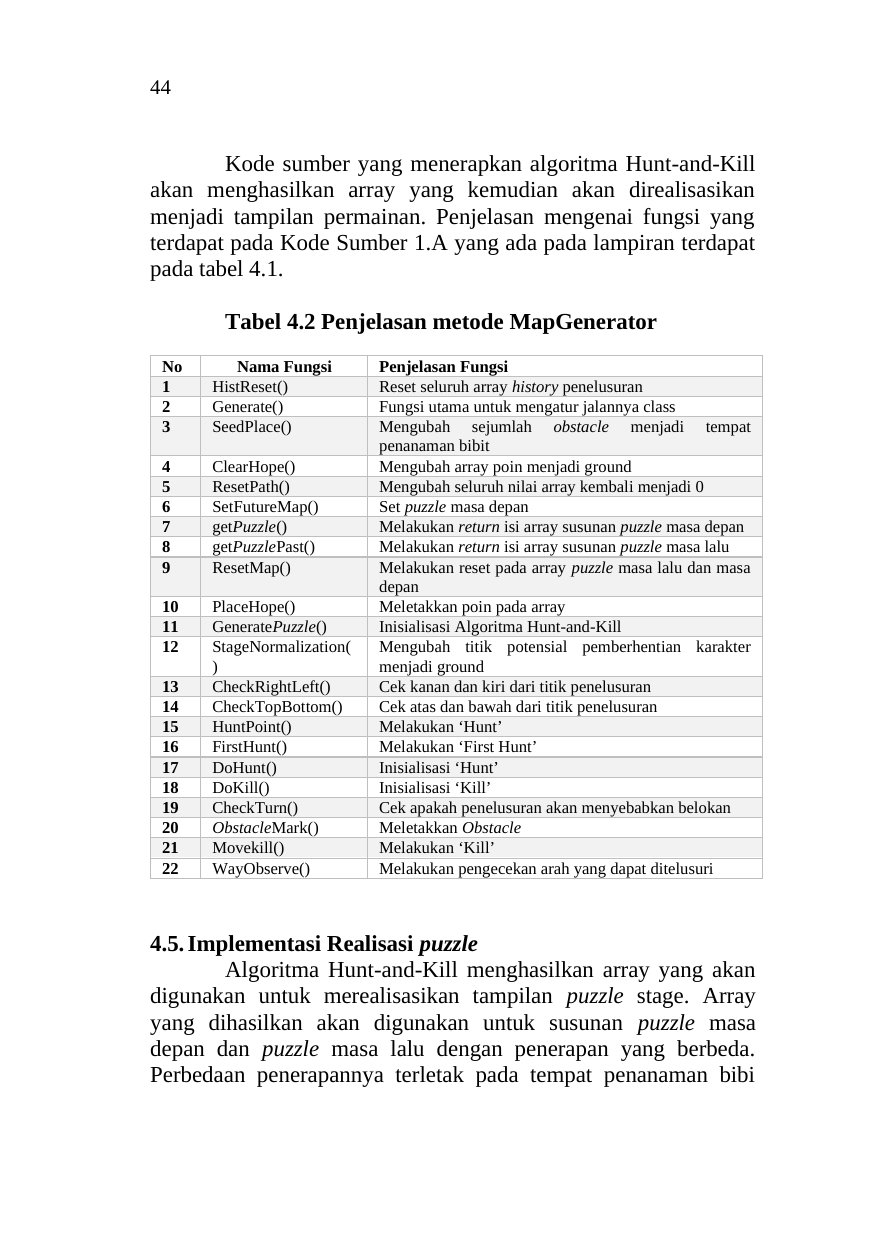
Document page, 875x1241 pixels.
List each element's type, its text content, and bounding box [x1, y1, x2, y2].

table_cell Mengubah seluruh nilai array kembali menjadi 0 [368, 477, 762, 496]
table_cell Cek kanan dan kiri dari titik penelusuran [368, 677, 762, 696]
table_header Nama Fungsi [201, 356, 367, 376]
table_cell Melakukan pengecekan arah yang dapat ditelusuri [368, 859, 762, 878]
table_cell Mengubah titik potensial pemberhentian karakter menjadi ground [368, 637, 762, 676]
table_header No [151, 356, 200, 376]
table_cell 22 [151, 859, 200, 878]
table_cell 3 [151, 417, 200, 455]
table_cell FirstHunt() [201, 737, 367, 756]
table_cell 17 [151, 758, 200, 777]
table_cell 1 [151, 377, 200, 396]
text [150, 956, 756, 1088]
table_cell Inisialisasi ‘Hunt’ [368, 758, 762, 777]
table_cell 10 [151, 597, 200, 616]
table_cell Inisialisasi Algoritma Hunt-and-Kill [368, 617, 762, 636]
table_cell 6 [151, 497, 200, 516]
table_cell 12 [151, 637, 200, 676]
text Kode sumber yang menerapkan algoritma Hunt-and-Kill akan menghasilkan array yang kemudian akan direalisasikan menjadi tampilan permainan. Penjelasan mengenai fungsi yang terdapat pada Kode Sumber 1.A yang ada pada lampiran terdapat pada tabel 4.1. [150, 150, 756, 282]
table_cell Inisialisasi ‘Kill’ [368, 778, 762, 797]
table_cell HistReset() [201, 377, 367, 396]
table_cell 15 [151, 717, 200, 736]
table_cell Mengubah array poin menjadi ground [368, 456, 762, 476]
table_cell ClearHope() [201, 456, 367, 476]
table_cell 19 [151, 798, 200, 817]
table_cell Melakukan return isi array susunan puzzle masa depan [368, 517, 762, 536]
table_cell ResetPath() [201, 477, 367, 496]
table_cell Cek atas dan bawah dari titik penelusuran [368, 697, 762, 716]
table_cell 7 [151, 517, 200, 536]
table_cell 2 [151, 397, 200, 416]
table_cell DoHunt() [201, 758, 367, 777]
table_cell Cek apakah penelusuran akan menyebabkan belokan [368, 798, 762, 817]
table_cell 8 [151, 537, 200, 556]
table_cell Meletakkan Obstacle [368, 818, 762, 837]
table_cell Fungsi utama untuk mengatur jalannya class [368, 397, 762, 416]
table_cell DoKill() [201, 778, 367, 797]
table_cell 9 [151, 558, 200, 596]
table_cell Mengubah sejumlah obstacle menjadi tempat penanaman bibit [368, 417, 762, 455]
table_cell Melakukan ‘Kill’ [368, 838, 762, 857]
subtitle Implementasi Realisasi puzzle [150, 930, 756, 956]
table_cell Melakukan ‘Hunt’ [368, 717, 762, 736]
table_cell 21 [151, 838, 200, 857]
table_cell CheckTopBottom() [201, 697, 367, 716]
table_cell StageNormalization() [201, 637, 367, 676]
table_cell 13 [151, 677, 200, 696]
table_cell HuntPoint() [201, 717, 367, 736]
table_cell 16 [151, 737, 200, 756]
table_cell getPuzzlePast() [201, 537, 367, 556]
table_cell PlaceHope() [201, 597, 367, 616]
table_cell 11 [151, 617, 200, 636]
table_cell CheckRightLeft() [201, 677, 367, 696]
table_cell ObstacleMark() [201, 818, 367, 837]
table_cell Meletakkan poin pada array [368, 597, 762, 616]
table_cell Movekill() [201, 838, 367, 857]
table_cell getPuzzle() [201, 517, 367, 536]
table_cell Melakukan ‘First Hunt’ [368, 737, 762, 756]
table_cell 14 [151, 697, 200, 716]
table_cell 5 [151, 477, 200, 496]
table_cell SeedPlace() [201, 417, 367, 455]
table_cell Set puzzle masa depan [368, 497, 762, 516]
table_cell 20 [151, 818, 200, 837]
table_cell Melakukan reset pada array puzzle masa lalu dan masa depan [368, 558, 762, 596]
table_cell ResetMap() [201, 558, 367, 596]
table_cell WayObserve() [201, 859, 367, 878]
table_cell Reset seluruh array history penelusuran [368, 377, 762, 396]
table_cell 18 [151, 778, 200, 797]
table_cell Melakukan return isi array susunan puzzle masa lalu [368, 537, 762, 556]
table_cell 4 [151, 456, 200, 476]
table_cell Generate() [201, 397, 367, 416]
table_cell GeneratePuzzle() [201, 617, 367, 636]
table_header Penjelasan Fungsi [368, 356, 762, 376]
table_cell SetFutureMap() [201, 497, 367, 516]
table_cell CheckTurn() [201, 798, 367, 817]
